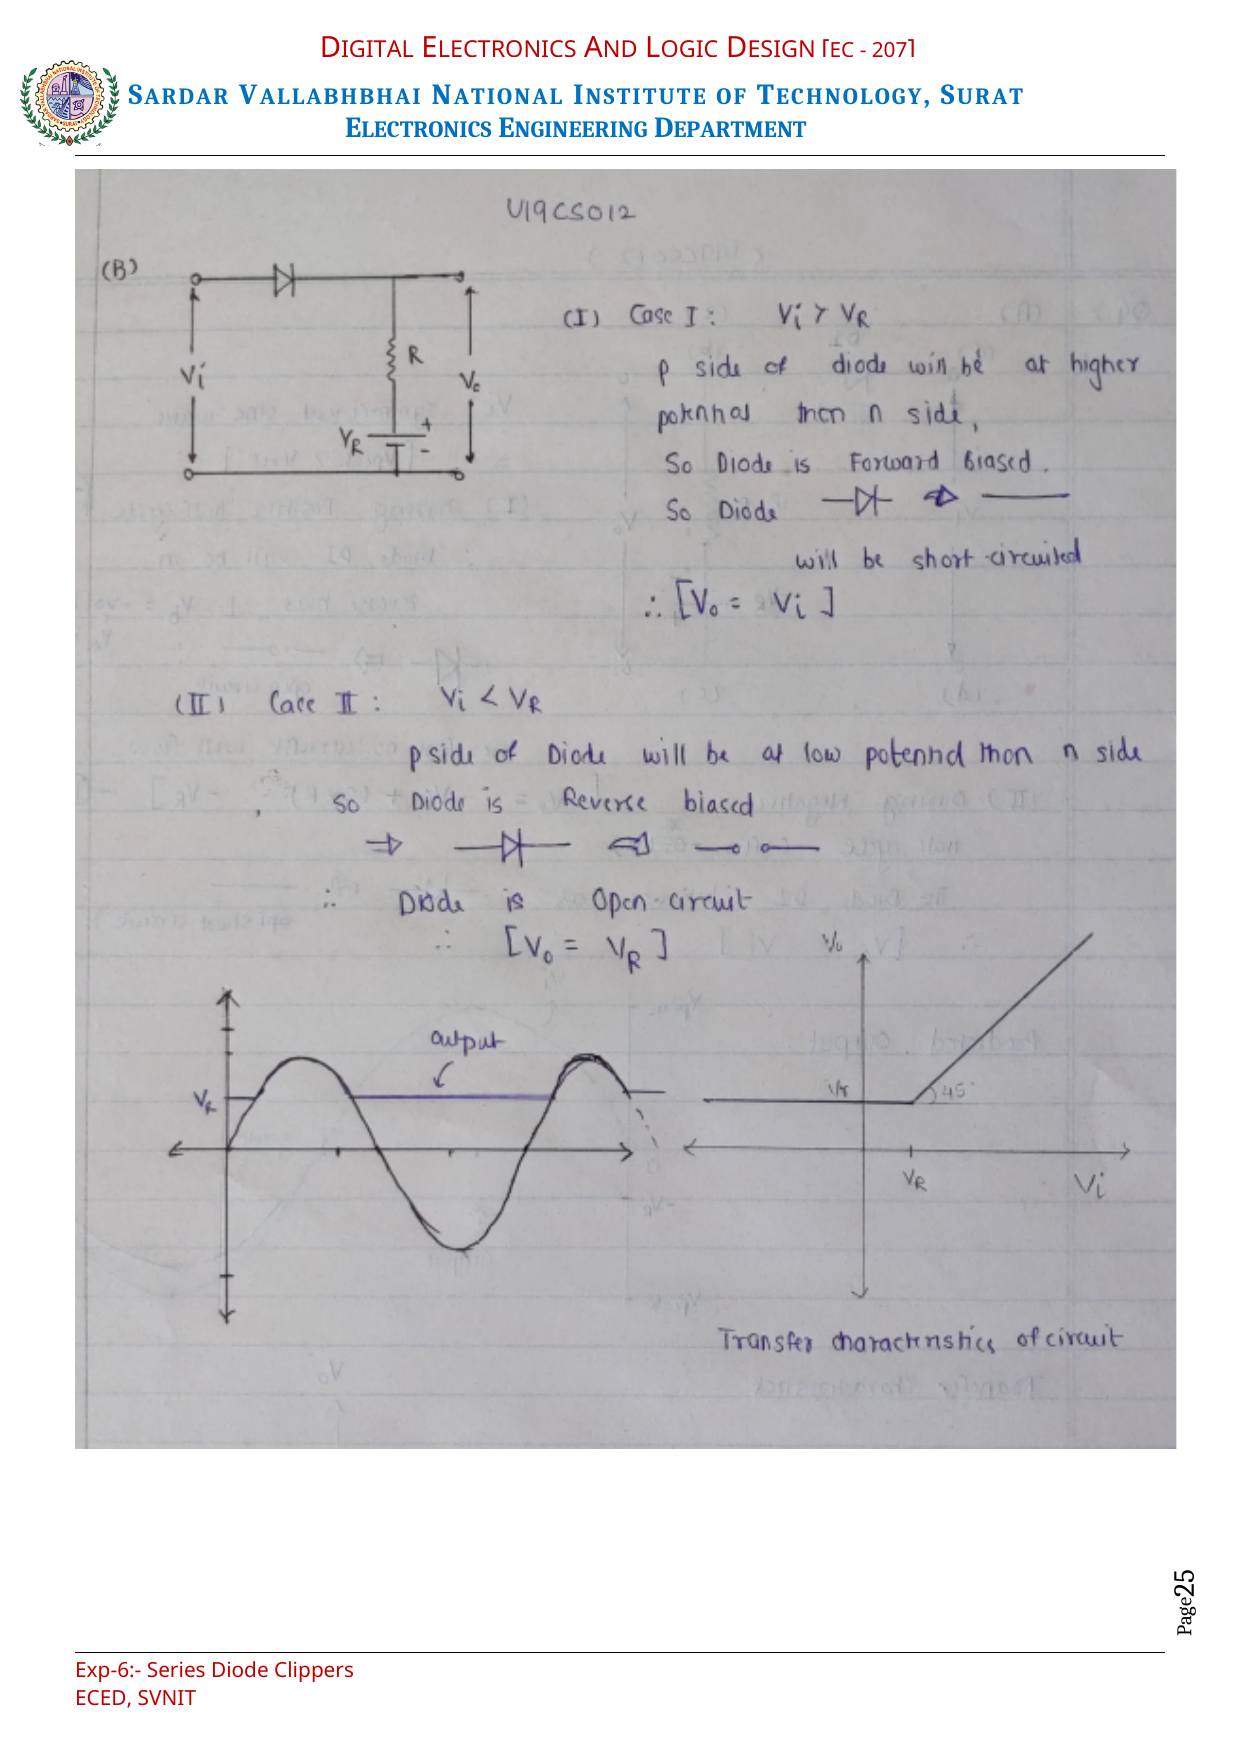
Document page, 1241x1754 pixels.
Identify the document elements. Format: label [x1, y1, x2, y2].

picture [19, 60, 120, 146]
picture [75, 169, 1177, 1449]
